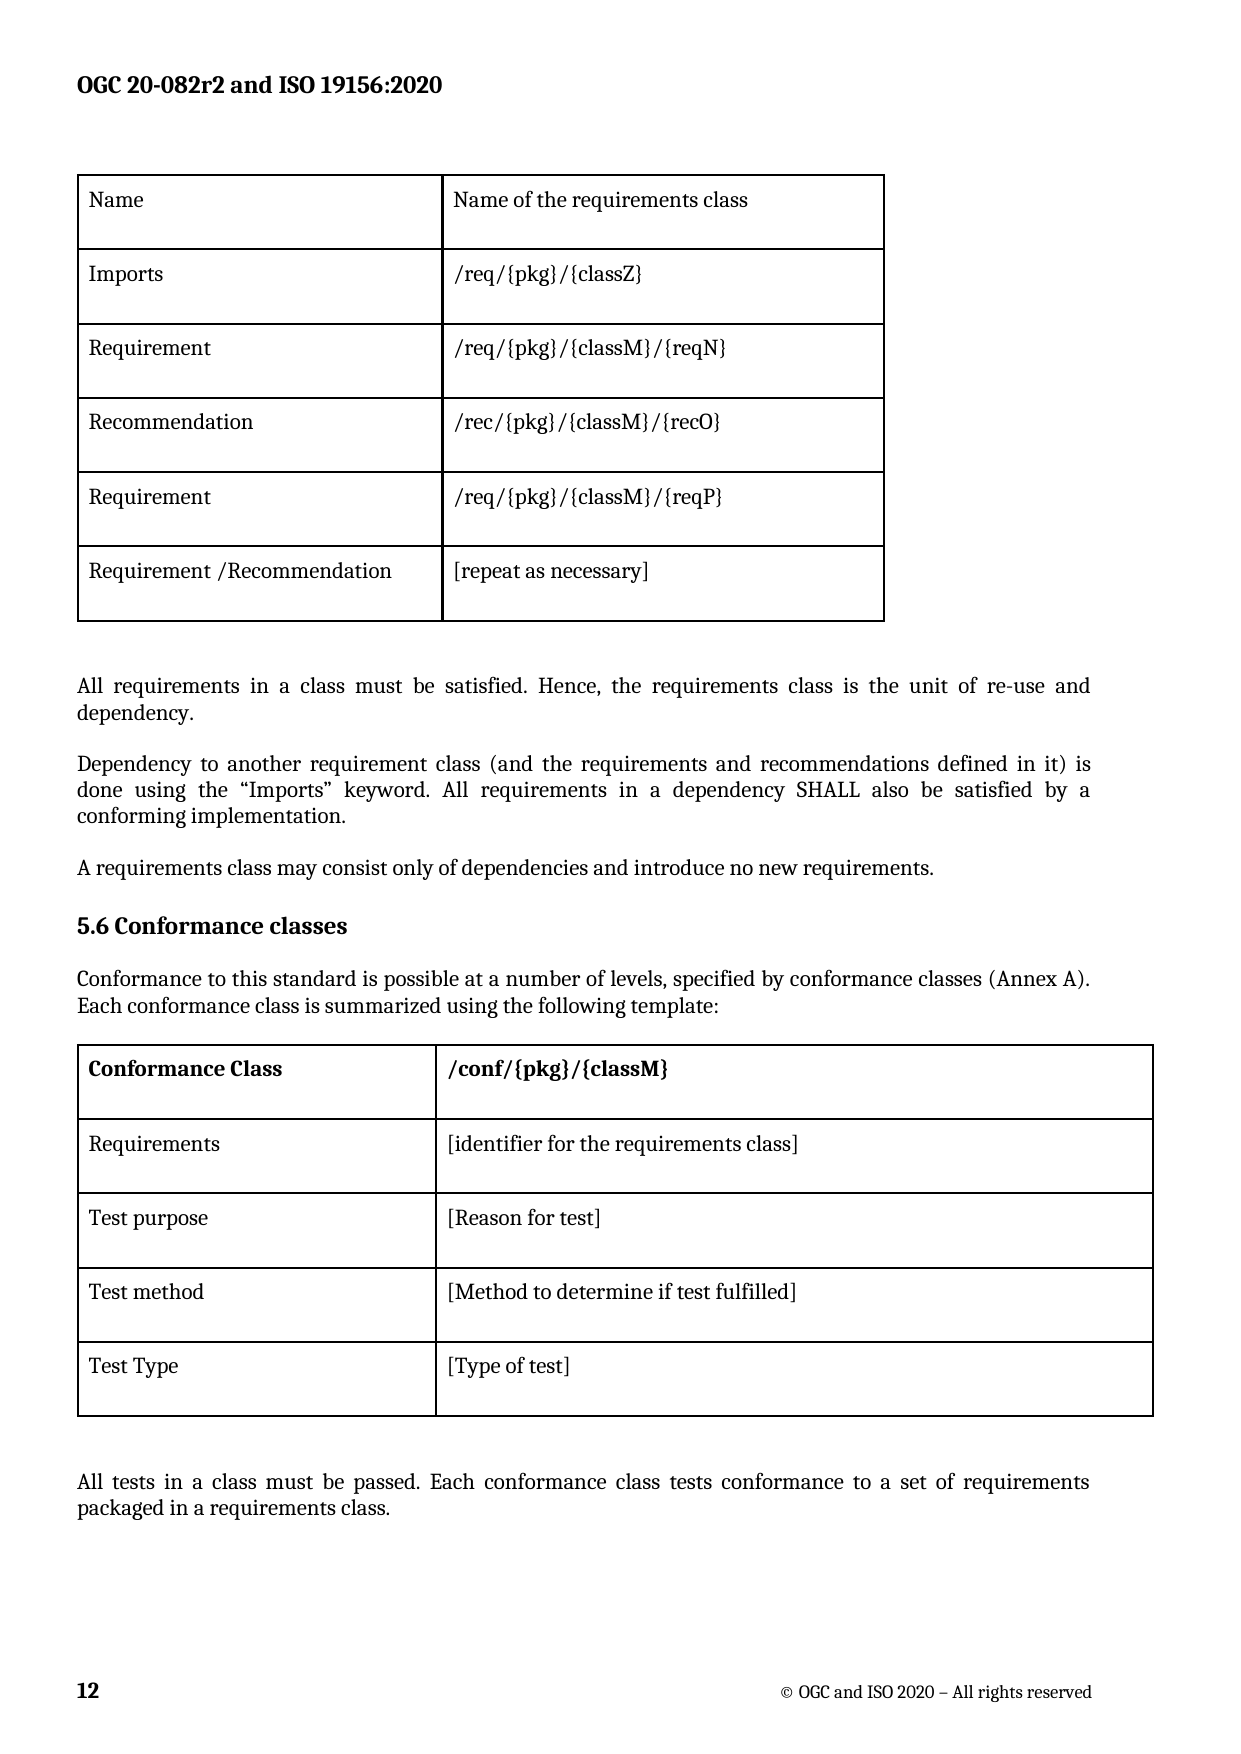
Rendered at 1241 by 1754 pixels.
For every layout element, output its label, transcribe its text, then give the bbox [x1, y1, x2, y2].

table_cell Requirement [79, 473, 441, 545]
table_cell [repeat as necessary] [444, 547, 883, 619]
table_cell Name of the requirements class [444, 176, 883, 248]
table_cell Test purpose [79, 1194, 435, 1267]
text A requirements class may consist only of dependencies and introduce no new requirements. [77, 855, 1092, 881]
table_cell Requirement [79, 325, 441, 397]
subtitle Conformance classes [77, 912, 1092, 941]
table_cell [Type of test] [437, 1343, 1152, 1415]
table_cell Recommendation [79, 399, 441, 471]
table_cell [Method to determine if test fulfilled] [437, 1269, 1152, 1341]
text Dependency to another requirement class (and the requirements and recommendations defined in it) is done using the “Imports” keyword. All requirements in a dependency SHALL also be satisfied by a conforming implementation. [77, 751, 1092, 830]
table_cell /req/{pkg}/{classM}/{reqN} [444, 325, 883, 397]
table_header Conformance Class [79, 1046, 435, 1118]
text All tests in a class must be passed. Each conformance class tests conformance to a set of requirements packaged in a requirements class. [77, 1468, 1092, 1521]
table_cell Requirement /Recommendation [79, 547, 441, 619]
table_cell Requirements [79, 1120, 435, 1192]
table_cell /req/{pkg}/{classZ} [444, 250, 883, 322]
table_header /conf/{pkg}/{classM} [437, 1046, 1152, 1118]
table_cell [identifier for the requirements class] [437, 1120, 1152, 1192]
text Conformance to this standard is possible at a number of levels, specified by conformance classes (Annex A). Each conformance class is summarized using the following template: [77, 966, 1092, 1019]
table_cell Test method [79, 1269, 435, 1341]
table_cell [Reason for test] [437, 1194, 1152, 1267]
table_cell /req/{pkg}/{classM}/{reqP} [444, 473, 883, 545]
text All requirements in a class must be satisfied. Hence, the requirements class is the unit of re-use and dependency. [77, 673, 1092, 726]
table_cell Name [79, 176, 441, 248]
table_cell /rec/{pkg}/{classM}/{recO} [444, 399, 883, 471]
table_cell Test Type [79, 1343, 435, 1415]
table_cell Imports [79, 250, 441, 322]
